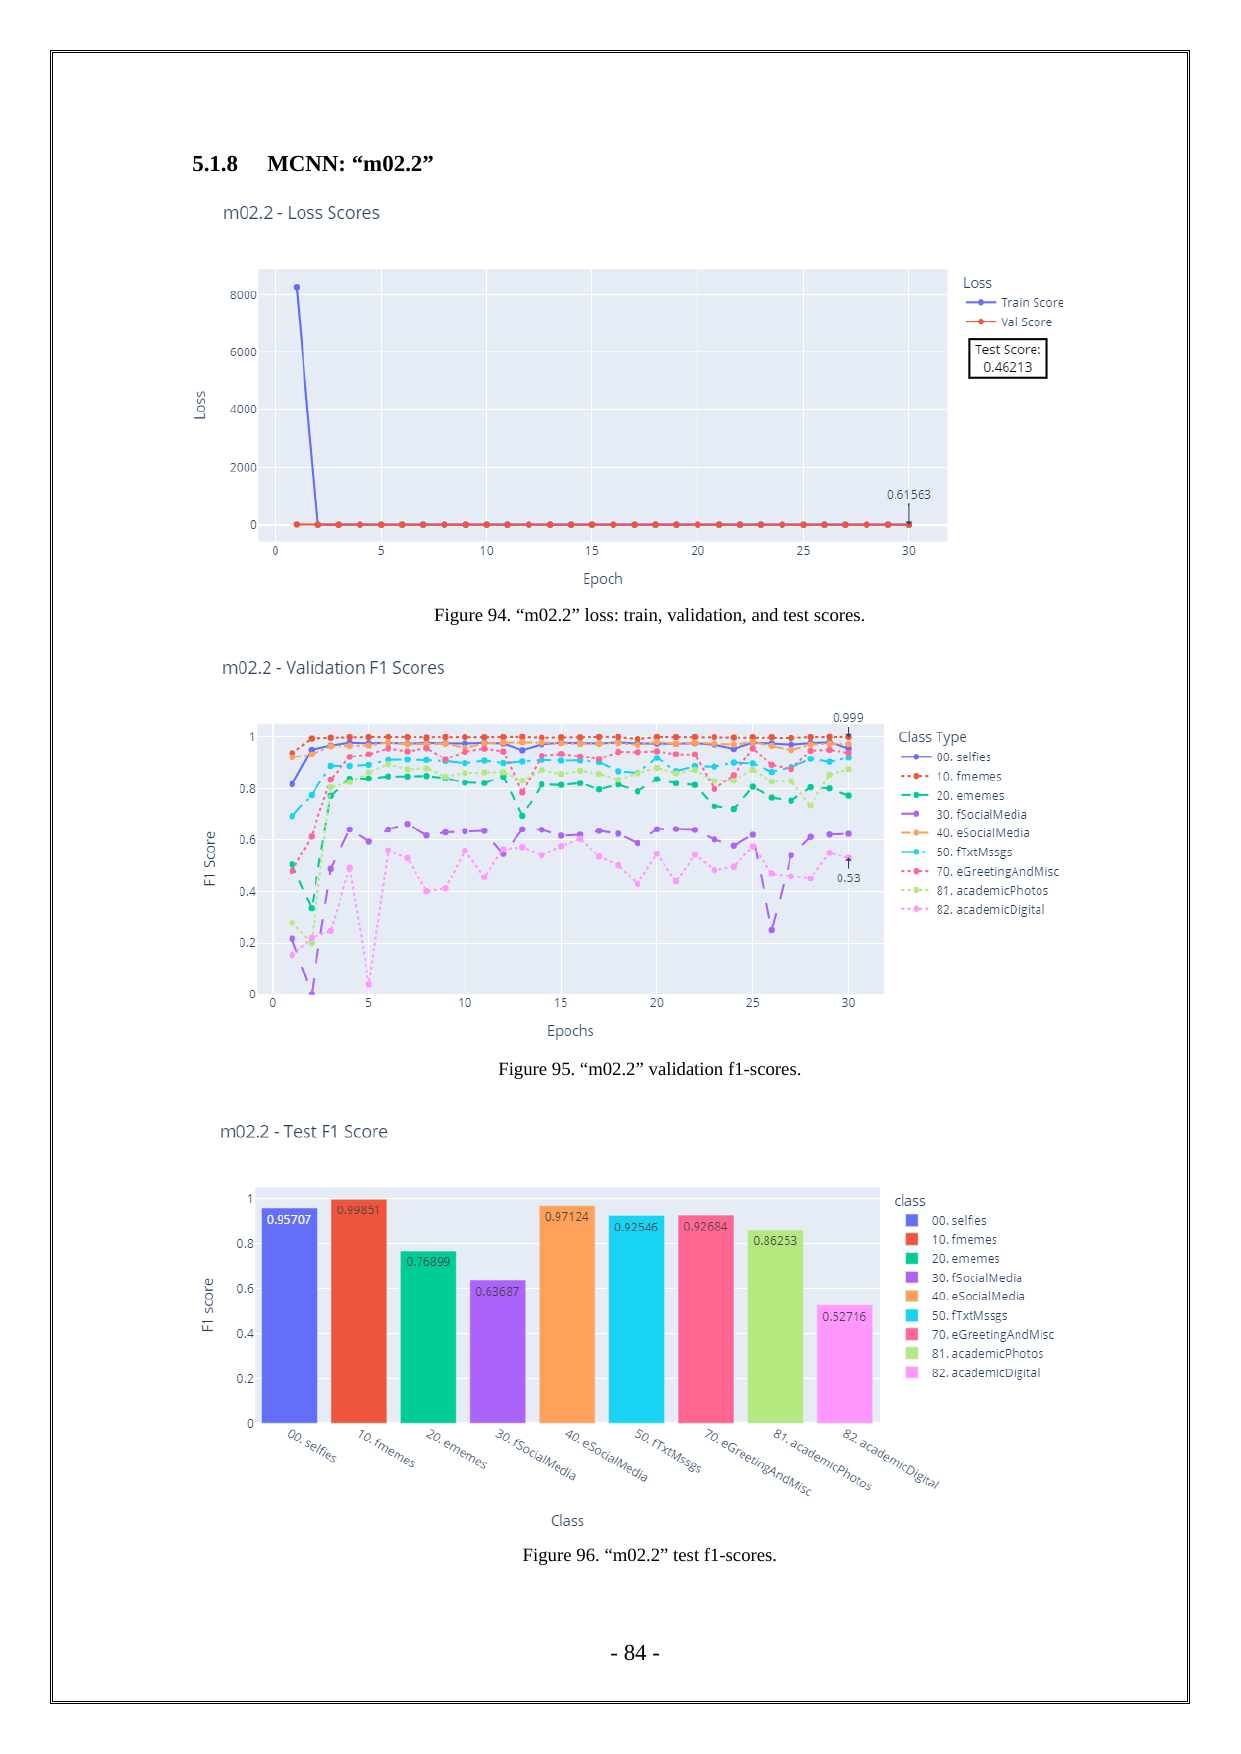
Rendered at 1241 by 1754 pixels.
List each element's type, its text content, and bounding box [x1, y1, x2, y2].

picture [192, 202, 1064, 592]
text Figure 95. “m02.2” validation f1-scores. [251, 1057, 1048, 1079]
subtitle MCNN: “m02.2” [192, 150, 1048, 176]
text Figure 94. “m02.2” loss: train, validation, and test scores. [251, 604, 1048, 625]
text Figure 96. “m02.2” test f1-scores. [251, 1544, 1048, 1566]
picture [192, 661, 1064, 1045]
picture [192, 1114, 1064, 1532]
